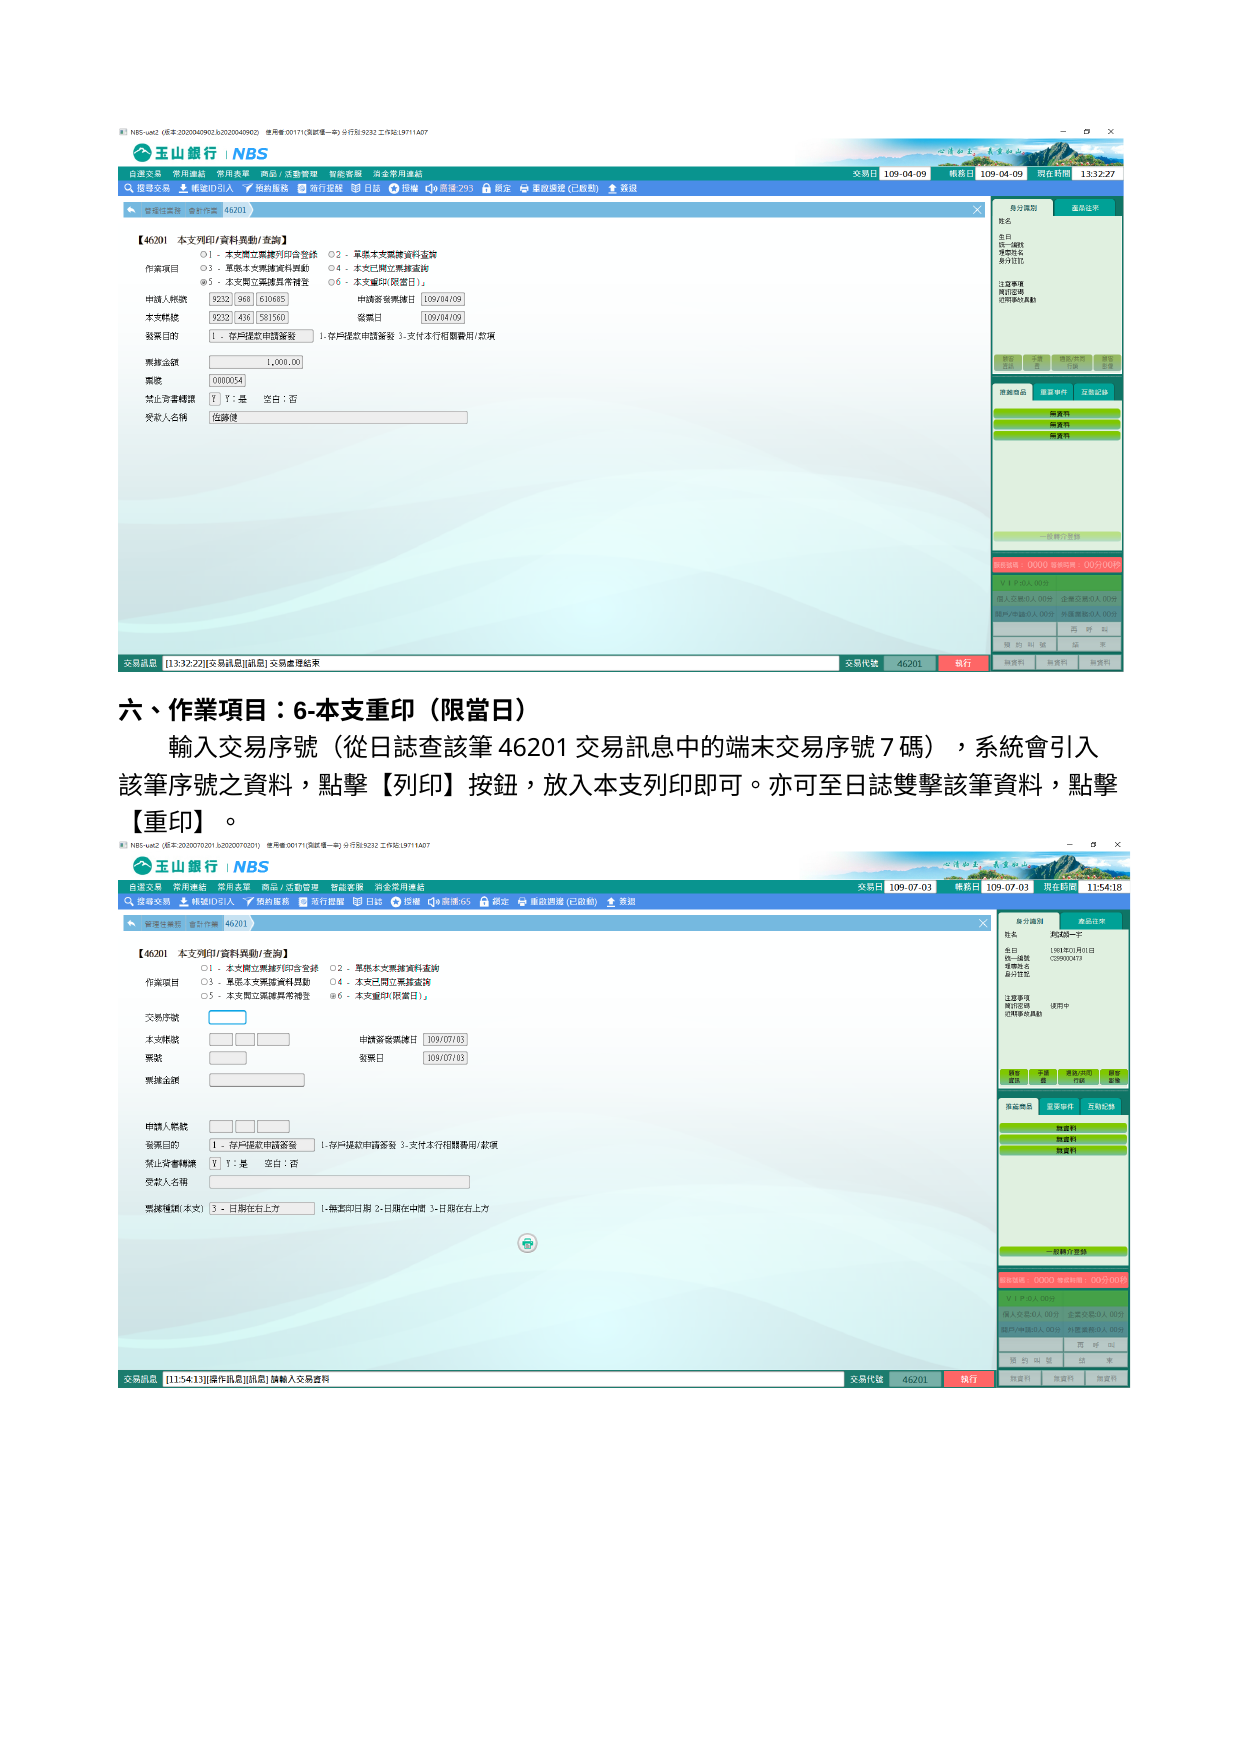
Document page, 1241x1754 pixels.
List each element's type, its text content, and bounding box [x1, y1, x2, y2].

text 六、作業項目：6-本支重印（限當日） [118, 689, 1122, 727]
text 輸入交易序號（從日誌查該筆46201交易訊息中的端末交易序號7碼），系統會引入該筆序號之資料，點擊【列印】按鈕，放入本支列印即可。亦可至日誌雙擊該筆資料，點擊【重印】。 [118, 727, 1122, 839]
picture [118, 839, 1131, 1388]
picture [118, 127, 1124, 672]
